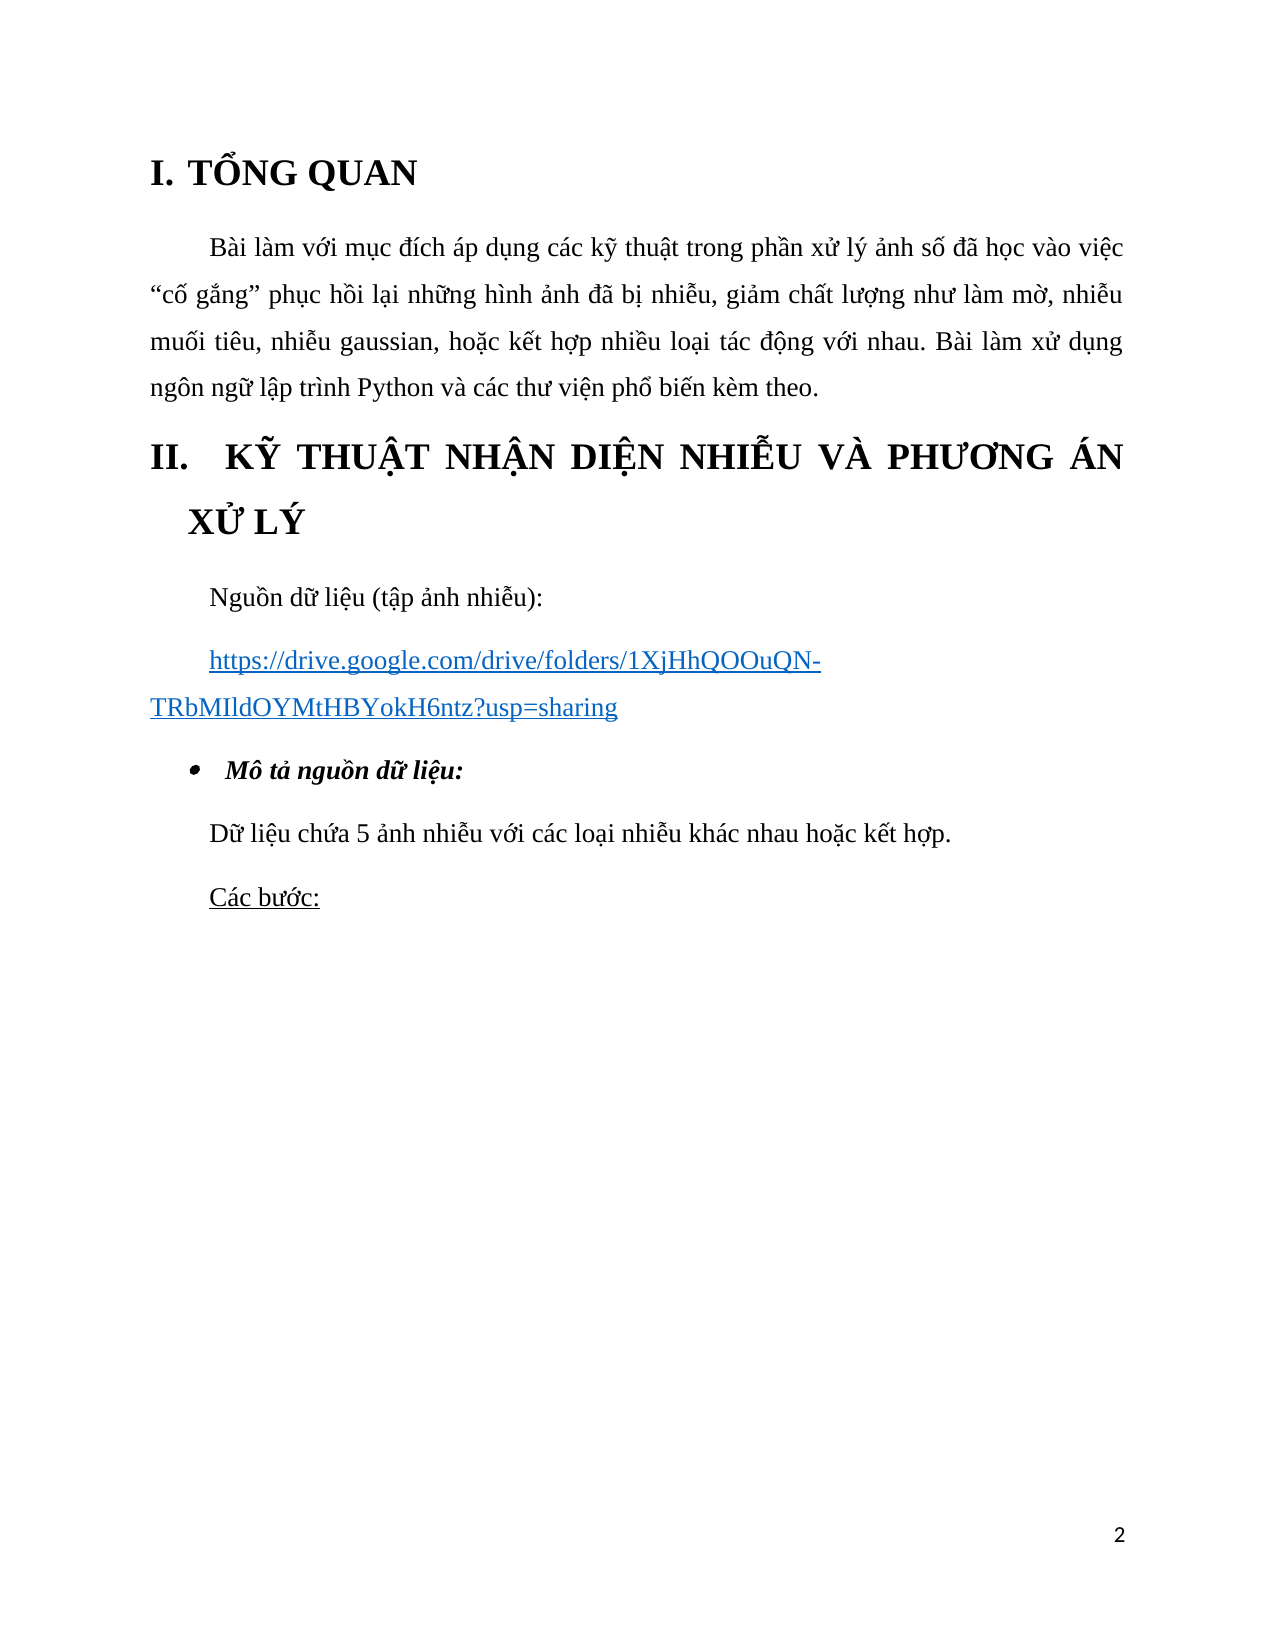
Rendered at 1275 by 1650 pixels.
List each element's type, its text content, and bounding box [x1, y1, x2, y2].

list TỔNG QUAN [150, 150, 1125, 193]
text Bài làm với mục đích áp dụng các kỹ thuật trong phần xử lý ảnh số đã học vào việc “cố gắng” phục hồi lại những hình ảnh đã bị nhiễu, giảm chất lượng như làm mờ, nhiễu muối tiêu, nhiễu gaussian, hoặc kết hợp nhiều loại tác động với nhau. Bài làm xử dụng ngôn ngữ lập trình Python và các thư viện phổ biến kèm theo. [150, 231, 1125, 402]
text Dữ liệu chứa 5 ảnh nhiễu với các loại nhiễu khác nhau hoặc kết hợp. [150, 818, 1125, 849]
text Nguồn dữ liệu (tập ảnh nhiễu): [150, 581, 1125, 612]
list KỸ THUẬT NHẬN DIỆN NHIỄU VÀ PHƯƠNG ÁN XỬ LÝ [150, 435, 1125, 542]
text Các bước: [150, 881, 1125, 912]
list Mô tả nguồn dữ liệu: [187, 754, 1125, 785]
text https://drive.google.com/drive/folders/1XjHhQOOuQN-TRbMIldOYMtHBYokH6ntz?usp=sharing [150, 644, 1125, 722]
